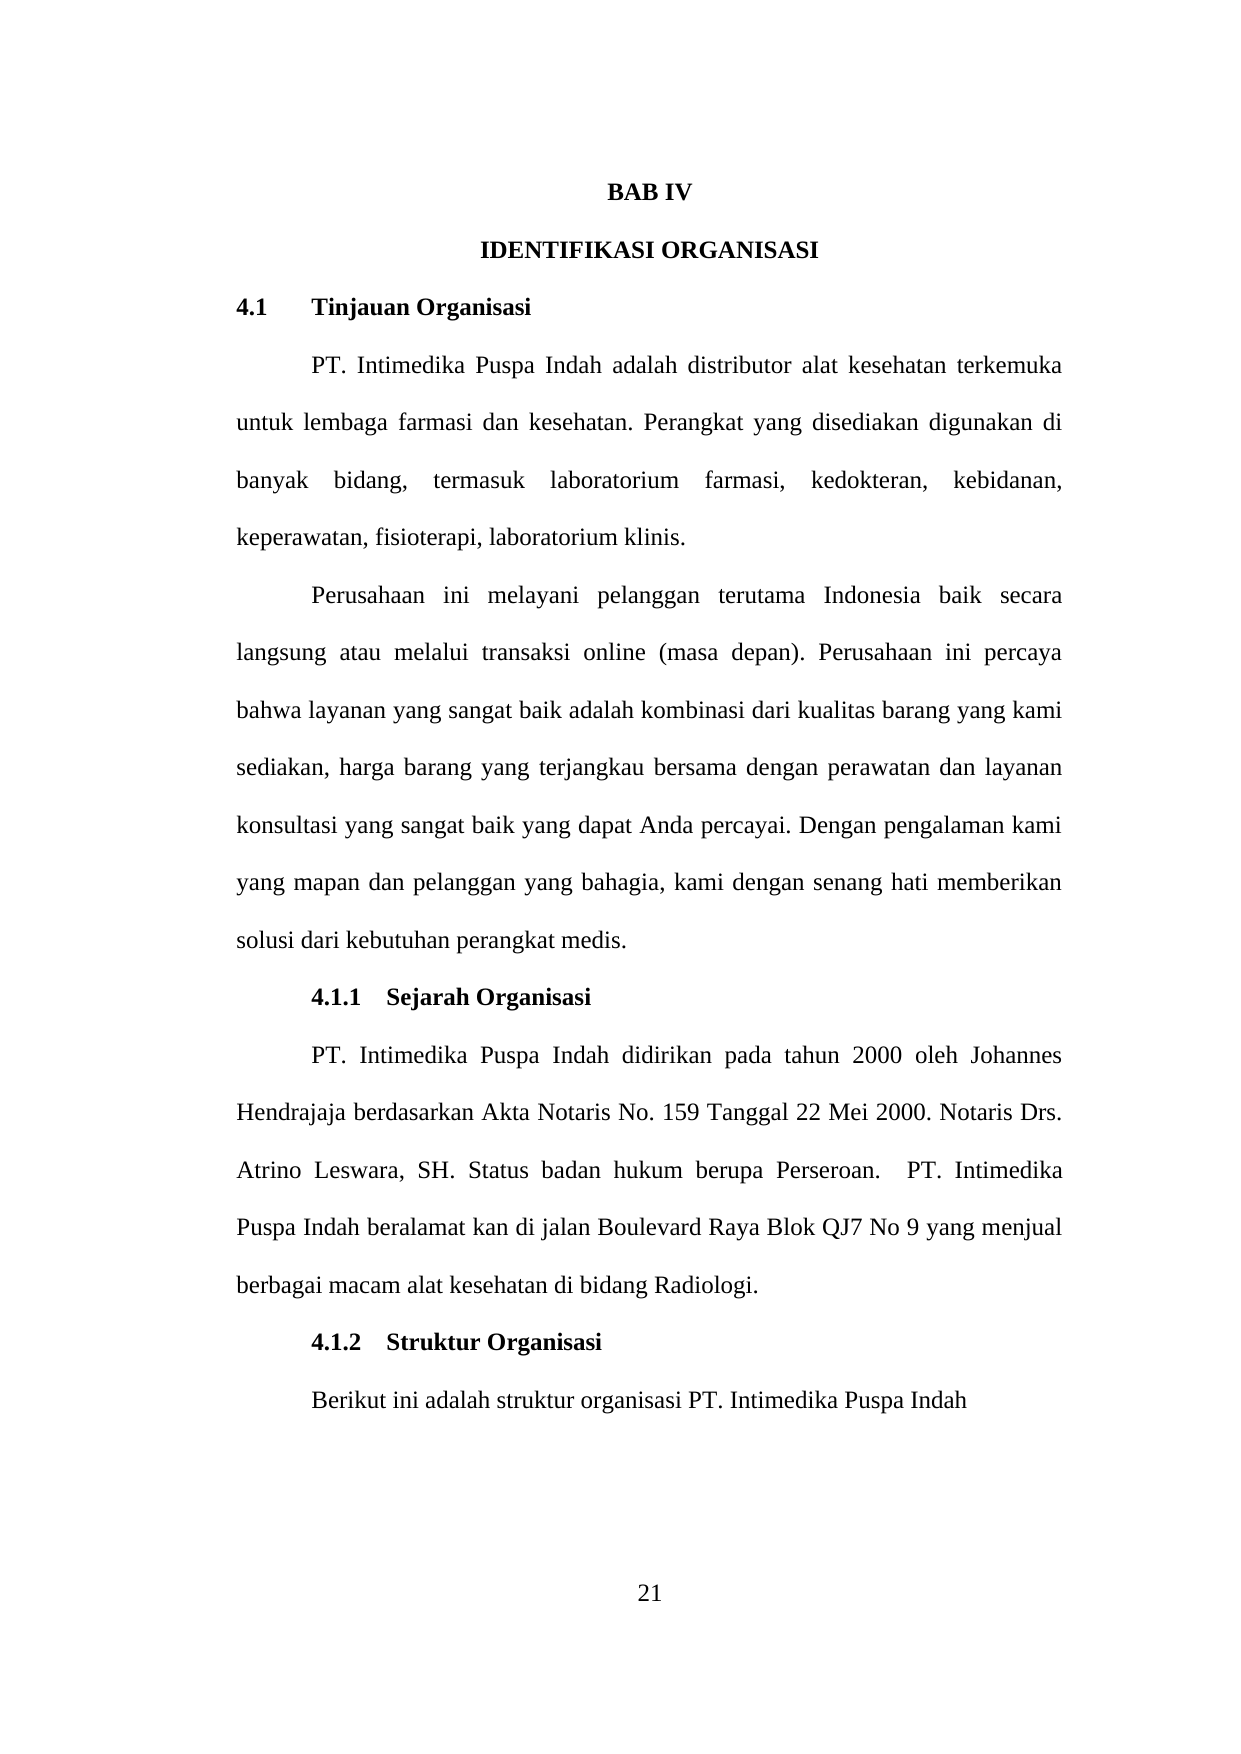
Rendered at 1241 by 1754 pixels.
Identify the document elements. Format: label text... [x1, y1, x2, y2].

text IDENTIFIKASI ORGANISASI [236, 235, 1063, 263]
text BAB IV [236, 177, 1063, 206]
text 4.1.1 Sejarah Organisasi [236, 982, 1063, 1011]
text PT. Intimedika Puspa Indah didirikan pada tahun 2000 oleh Johannes Hendrajaja berdasarkan Akta Notaris No. 159 Tanggal 22 Mei 2000. Notaris Drs. Atrino Leswara, SH. Status badan hukum berupa Perseroan. PT. Intimedika Puspa Indah beralamat kan di jalan Boulevard Raya Blok QJ7 No 9 yang menjual berbagai macam alat kesehatan di bidang Radiologi. [236, 1040, 1063, 1298]
text Berikut ini adalah struktur organisasi PT. Intimedika Puspa Indah [236, 1385, 1063, 1413]
text PT. Intimedika Puspa Indah adalah distributor alat kesehatan terkemuka untuk lembaga farmasi dan kesehatan. Perangkat yang disediakan digunakan di banyak bidang, termasuk laboratorium farmasi, kedokteran, kebidanan, keperawatan, fisioterapi, laboratorium klinis. [236, 350, 1063, 551]
text 4.1.2 Struktur Organisasi [236, 1327, 1063, 1356]
text Perusahaan ini melayani pelanggan terutama Indonesia baik secara langsung atau melalui transaksi online (masa depan). Perusahaan ini percaya bahwa layanan yang sangat baik adalah kombinasi dari kualitas barang yang kami sediakan, harga barang yang terjangkau bersama dengan perawatan dan layanan konsultasi yang sangat baik yang dapat Anda percayai. Dengan pengalaman kami yang mapan dan pelanggan yang bahagia, kami dengan senang hati memberikan solusi dari kebutuhan perangkat medis. [236, 580, 1063, 953]
text 4.1 Tinjauan Organisasi [236, 292, 1063, 321]
